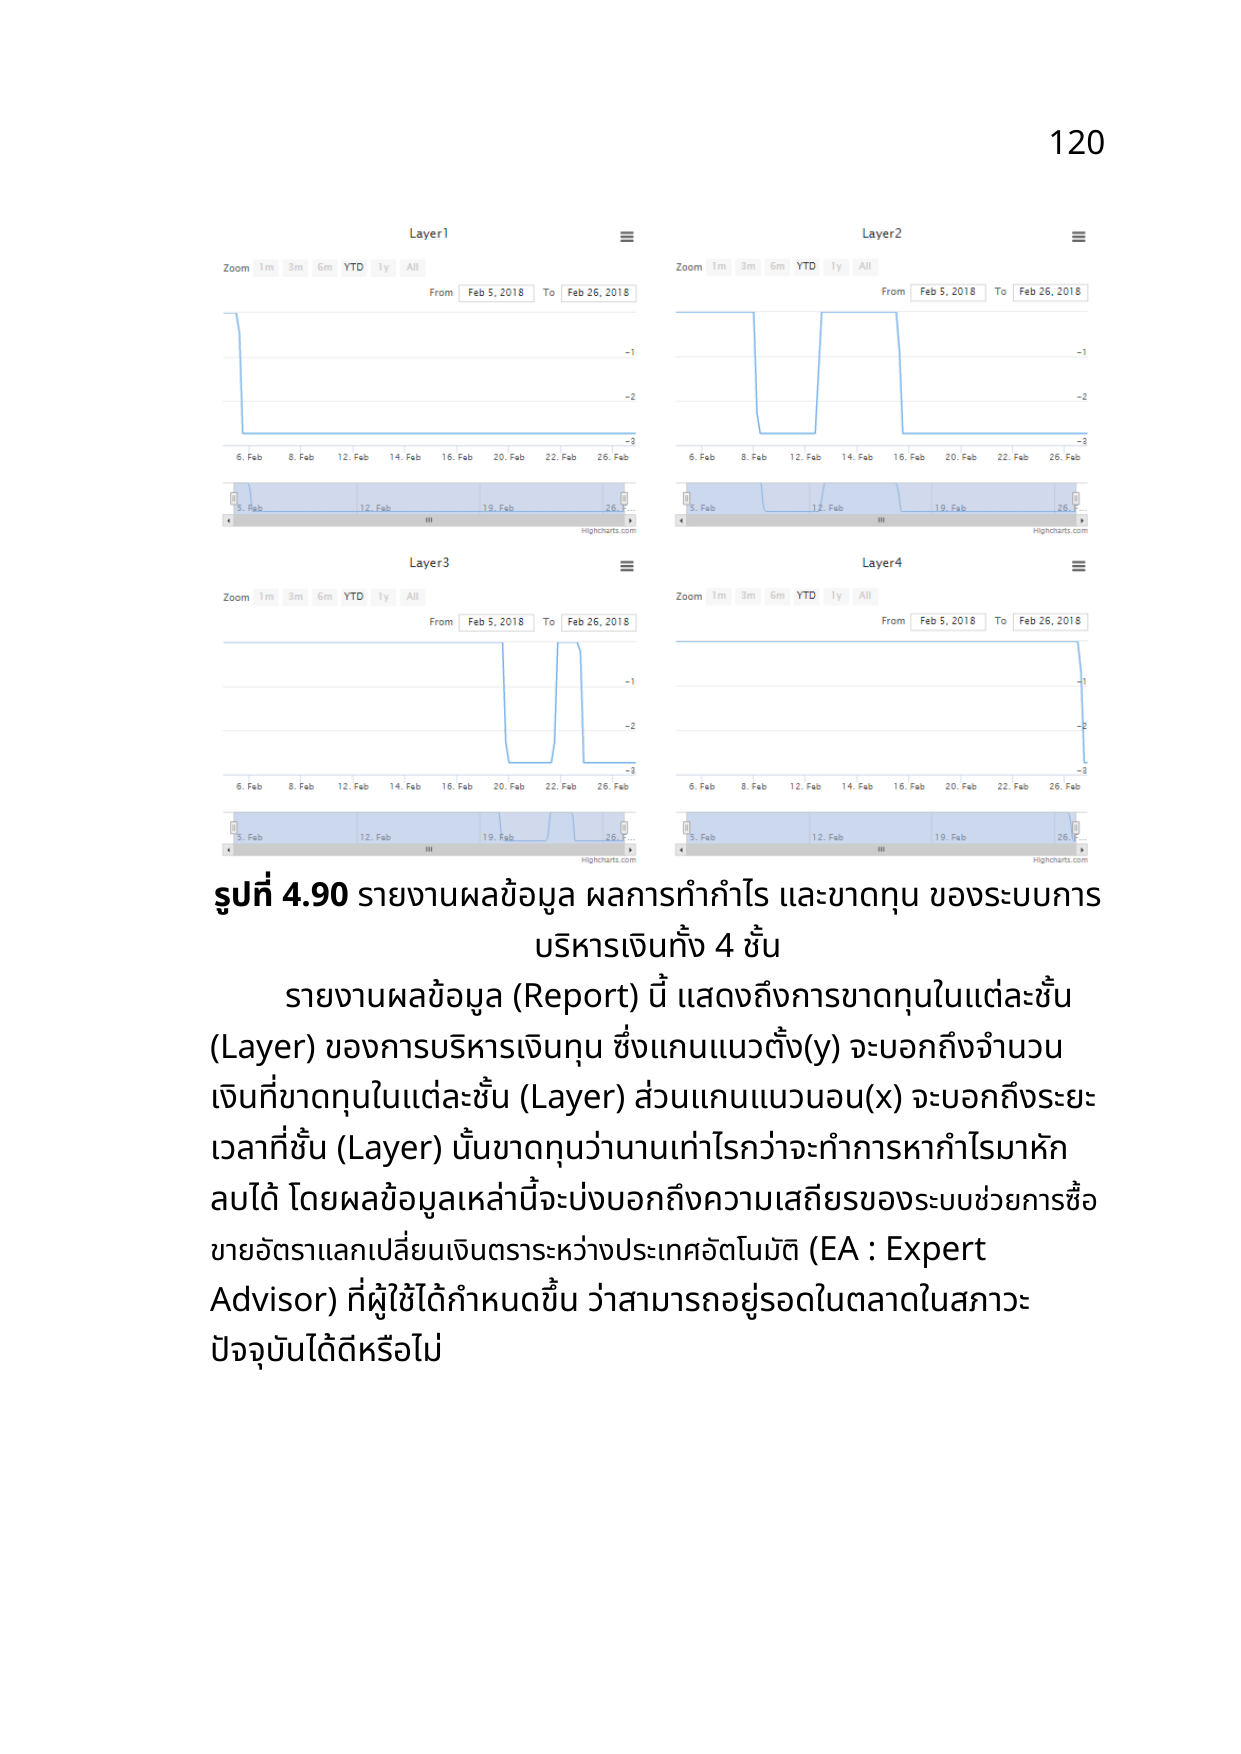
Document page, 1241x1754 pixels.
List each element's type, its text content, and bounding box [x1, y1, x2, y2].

picture [210, 225, 1106, 871]
text รูปที่ 4.90 รายงานผลข้อมูล ผลการทำกำไร และขาดทุน ของระบบการบริหารเงินทั้ง 4 ชั้น [210, 871, 1105, 972]
text รายงานผลข้อมูล (Report) นี้ แสดงถึงการขาดทุนในแต่ละชั้น (Layer) ของการบริหารเงินทุน ซึ่งแกนแนวตั้ง(y) จะบอกถึงจำนวนเงินที่ขาดทุนในแต่ละชั้น (Layer) ส่วนแกนแนวนอน(x) จะบอกถึงระยะเวลาที่ชั้น (Layer) นั้นขาดทุนว่านานเท่าไรกว่าจะทำการหากำไรมาหักลบได้ โดยผลข้อมูลเหล่านี้จะบ่งบอกถึงความเสถียรของระบบช่วยการซื้อขายอัตราแลกเปลี่ยนเงินตราระหว่างประเทศอัตโนมัติ (EA : Expert Advisor) ที่ผู้ใช้ได้กำหนดขึ้น ว่าสามารถอยู่รอดในตลาดในสภาวะปัจจุบันได้ดีหรือไม่ [210, 972, 1105, 1377]
